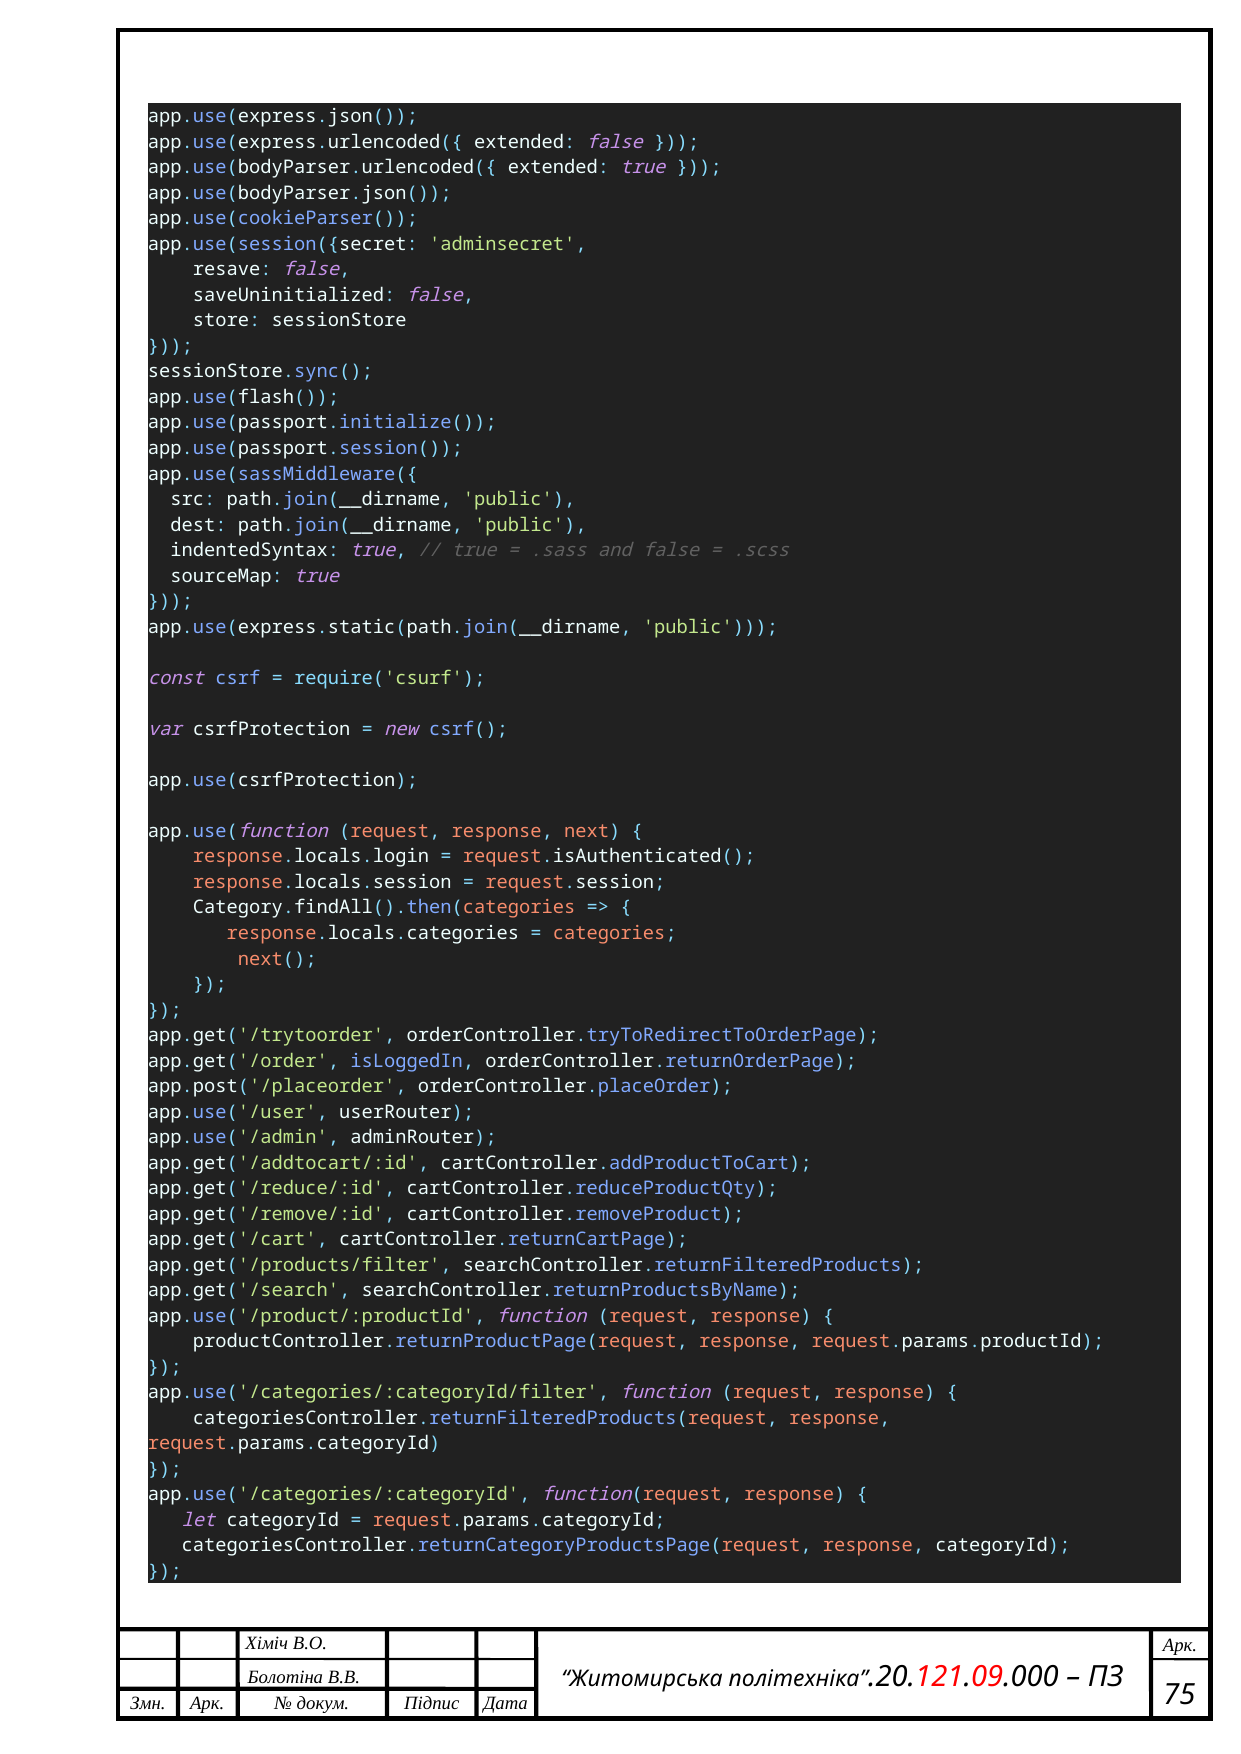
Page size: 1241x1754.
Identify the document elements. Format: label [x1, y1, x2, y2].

text [148, 103, 1181, 1583]
